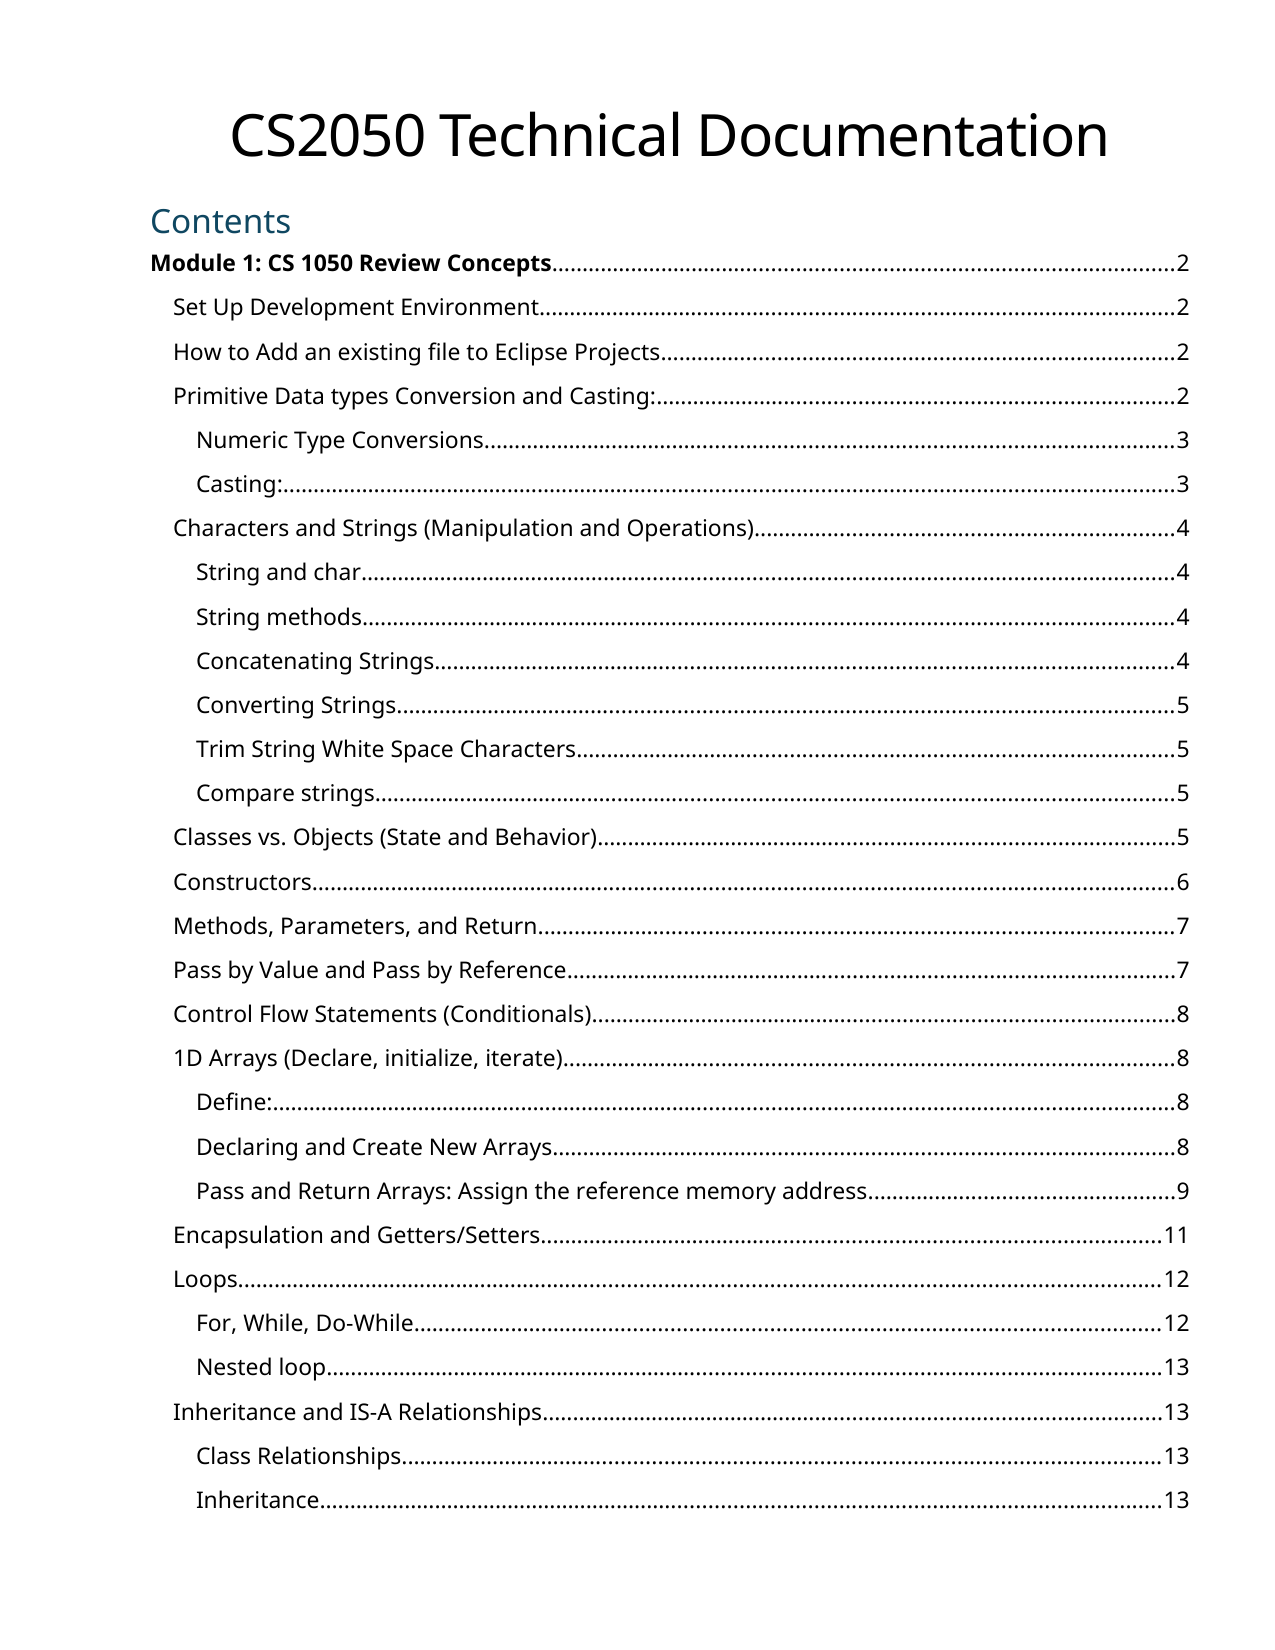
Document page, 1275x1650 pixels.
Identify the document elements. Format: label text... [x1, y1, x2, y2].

title CS2050 Technical Documentation [150, 94, 1191, 173]
